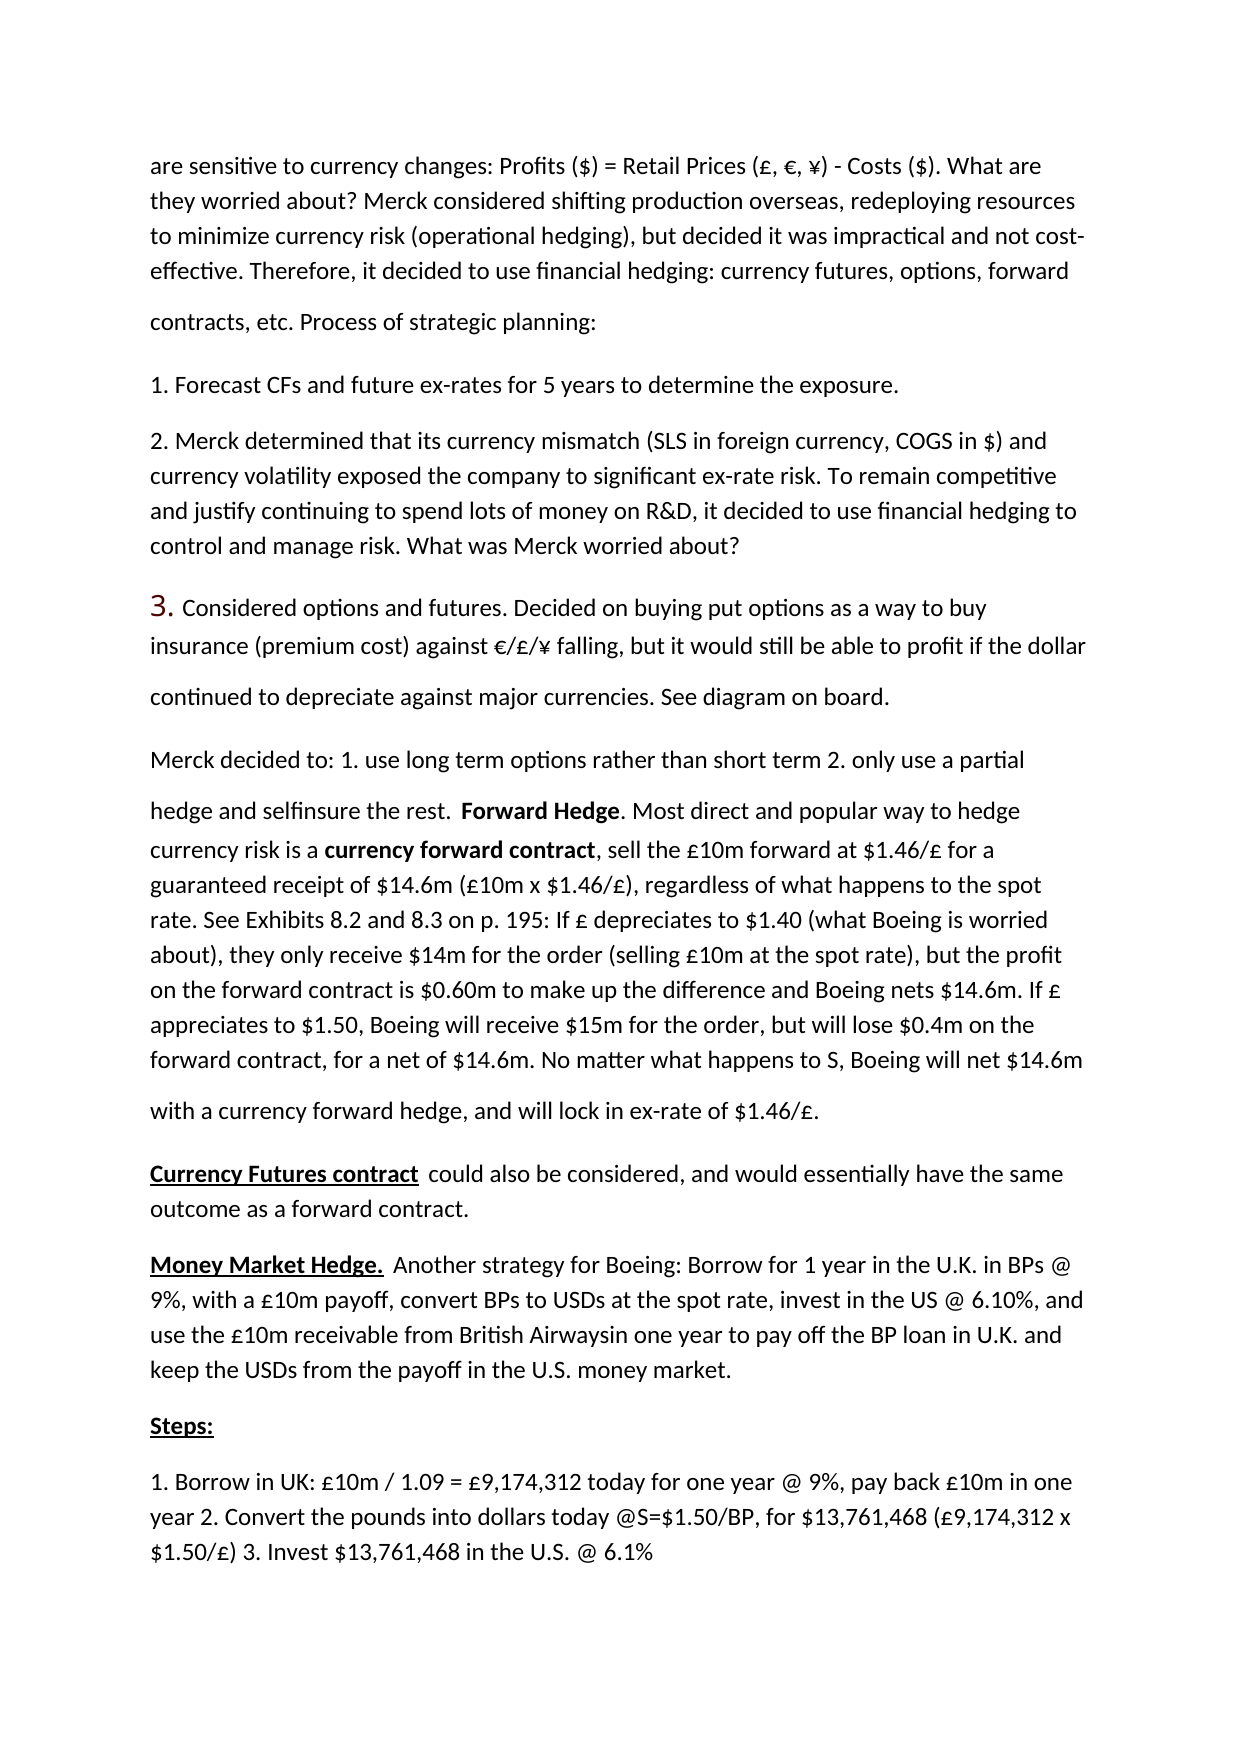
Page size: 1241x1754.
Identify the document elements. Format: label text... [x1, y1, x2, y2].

text Currency Futures contract could also be considered, and would essentially have the same outcome as a forward contract. [150, 1158, 1090, 1224]
text Steps: [150, 1410, 1090, 1440]
text 1. Borrow in UK: £10m / 1.09 = £9,174,312 today for one year @ 9%, pay back £10m in one year 2. Convert the pounds into dollars today @S=$1.50/BP, for $13,761,468 (£9,174,312 x $1.50/£) 3. Invest $13,761,468 in the U.S. @ 6.1% [150, 1466, 1090, 1566]
text 2. Merck determined that its currency mismatch (SLS in foreign currency, COGS in $) and currency volatility exposed the company to significant ex-rate risk. To remain competitive and justify continuing to spend lots of money on R&D, it decided to use financial hedging to control and manage risk. What was Merck worried about? [150, 425, 1090, 560]
text 3. Considered options and futures. Decided on buying put options as a way to buy insurance (premium cost) against €/£/¥ falling, but it would still be able to profit if the dollar continued to depreciate against major currencies. See diagram on board. [150, 586, 1090, 716]
text 1. Forecast CFs and future ex-rates for 5 years to determine the exposure. [150, 369, 1090, 399]
text Money Market Hedge. Another strategy for Boeing: Borrow for 1 year in the U.K. in BPs @ 9%, with a £10m payoff, convert BPs to USDs at the spot rate, invest in the US @ 6.10%, and use the £10m receivable from British Airwaysin one year to pay off the BP loan in U.K. and keep the USDs from the payoff in the U.S. money market. [150, 1249, 1090, 1384]
text Merck decided to: 1. use long term options rather than short term 2. only use a partial hedge and selfinsure the rest. Forward Hedge. Most direct and popular way to hedge currency risk is a currency forward contract, sell the £10m forward at $1.46/£ for a guaranteed receipt of $14.6m (£10m x $1.46/£), regardless of what happens to the spot rate. See Exhibits 8.2 and 8.3 on p. 195: If £ depreciates to $1.40 (what Boeing is worried about), they only receive $14m for the order (selling £10m at the spot rate), but the profit on the forward contract is $0.60m to make up the difference and Boeing nets $14.6m. If £ appreciates to $1.50, Boeing will receive $15m for the order, but will lose $0.4m on the forward contract, for a net of $14.6m. No matter what happens to S, Boeing will net $14.6m with a currency forward hedge, and will lock in ex-rate of $1.46/£. [150, 744, 1090, 1130]
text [150, 150, 1090, 341]
